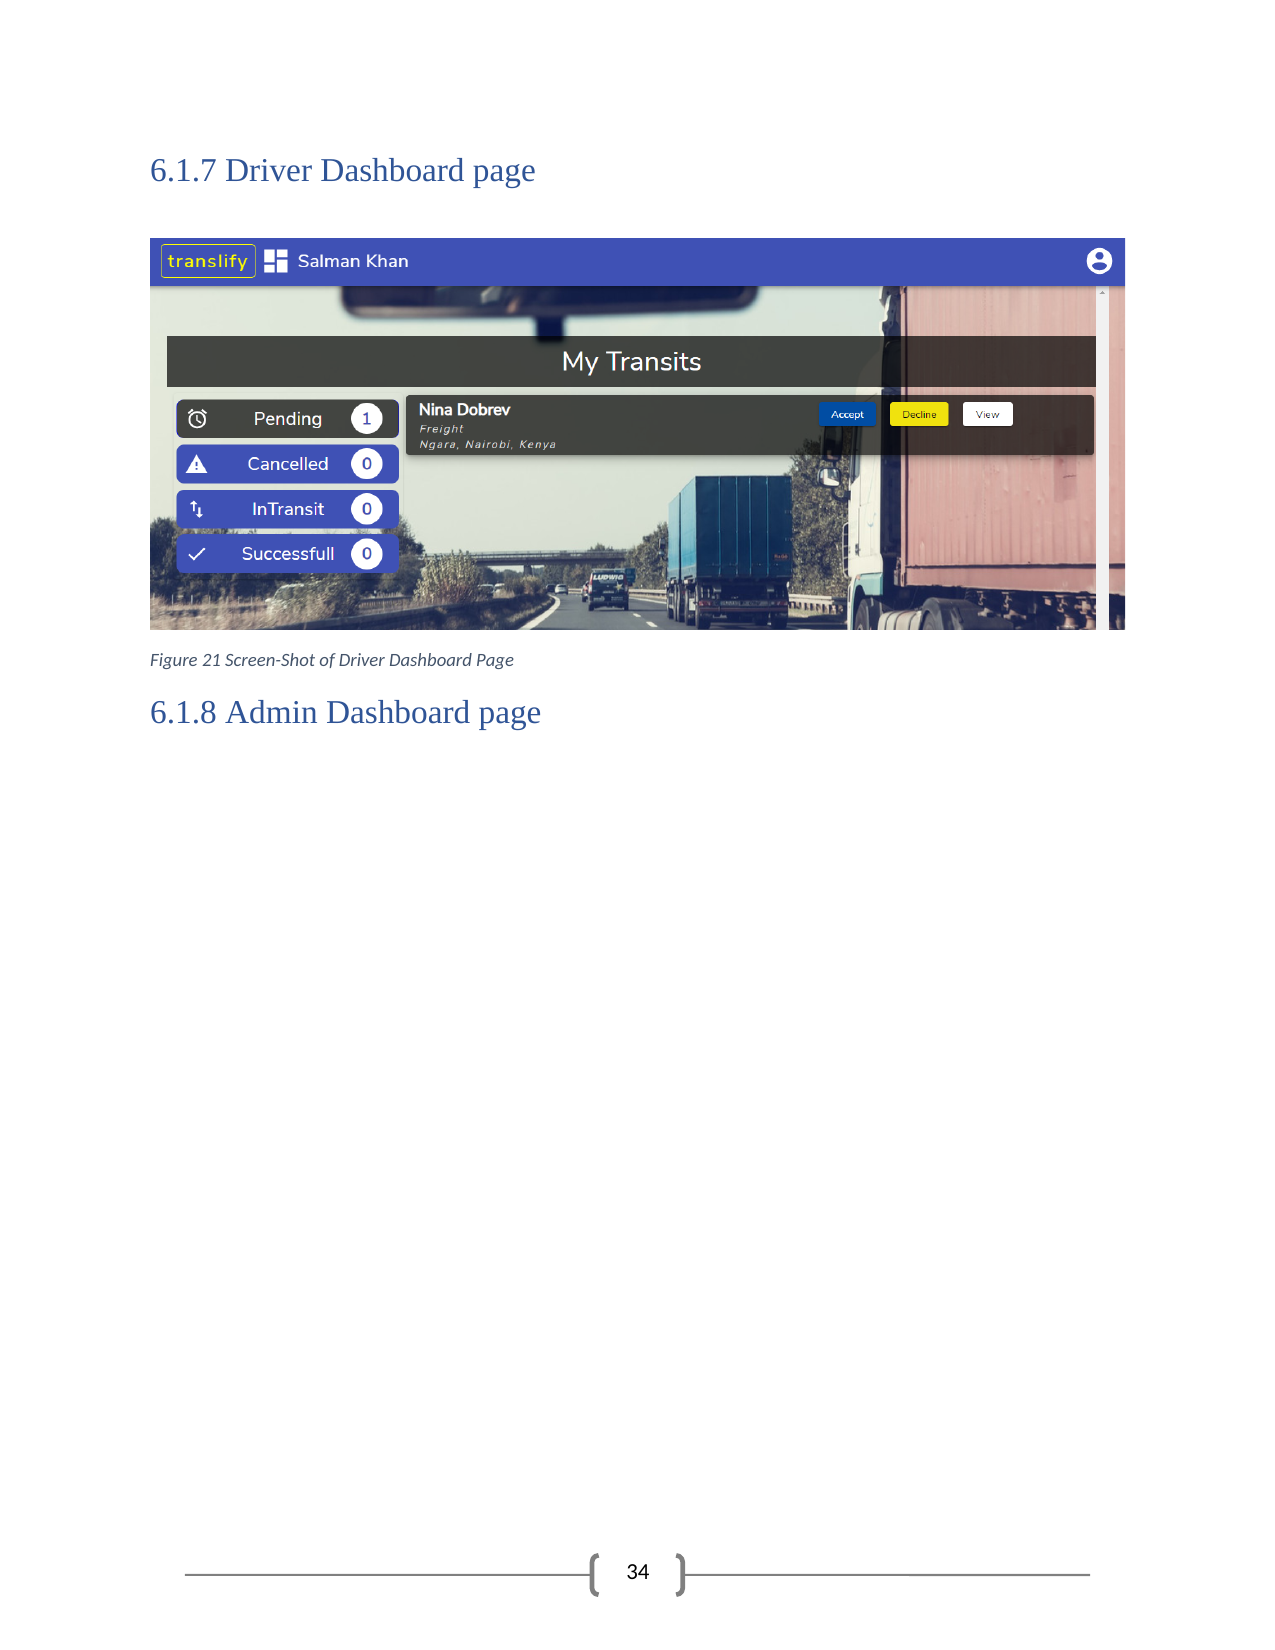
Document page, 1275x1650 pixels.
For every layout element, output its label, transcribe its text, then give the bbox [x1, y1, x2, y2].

text Figure Screen-Shot of Driver Dashboard Page [150, 648, 1125, 671]
text 6.1.7 Driver Dashboard page [150, 150, 1125, 188]
text 6.1.8 Admin Dashboard page [150, 692, 1125, 730]
picture [150, 238, 1125, 630]
